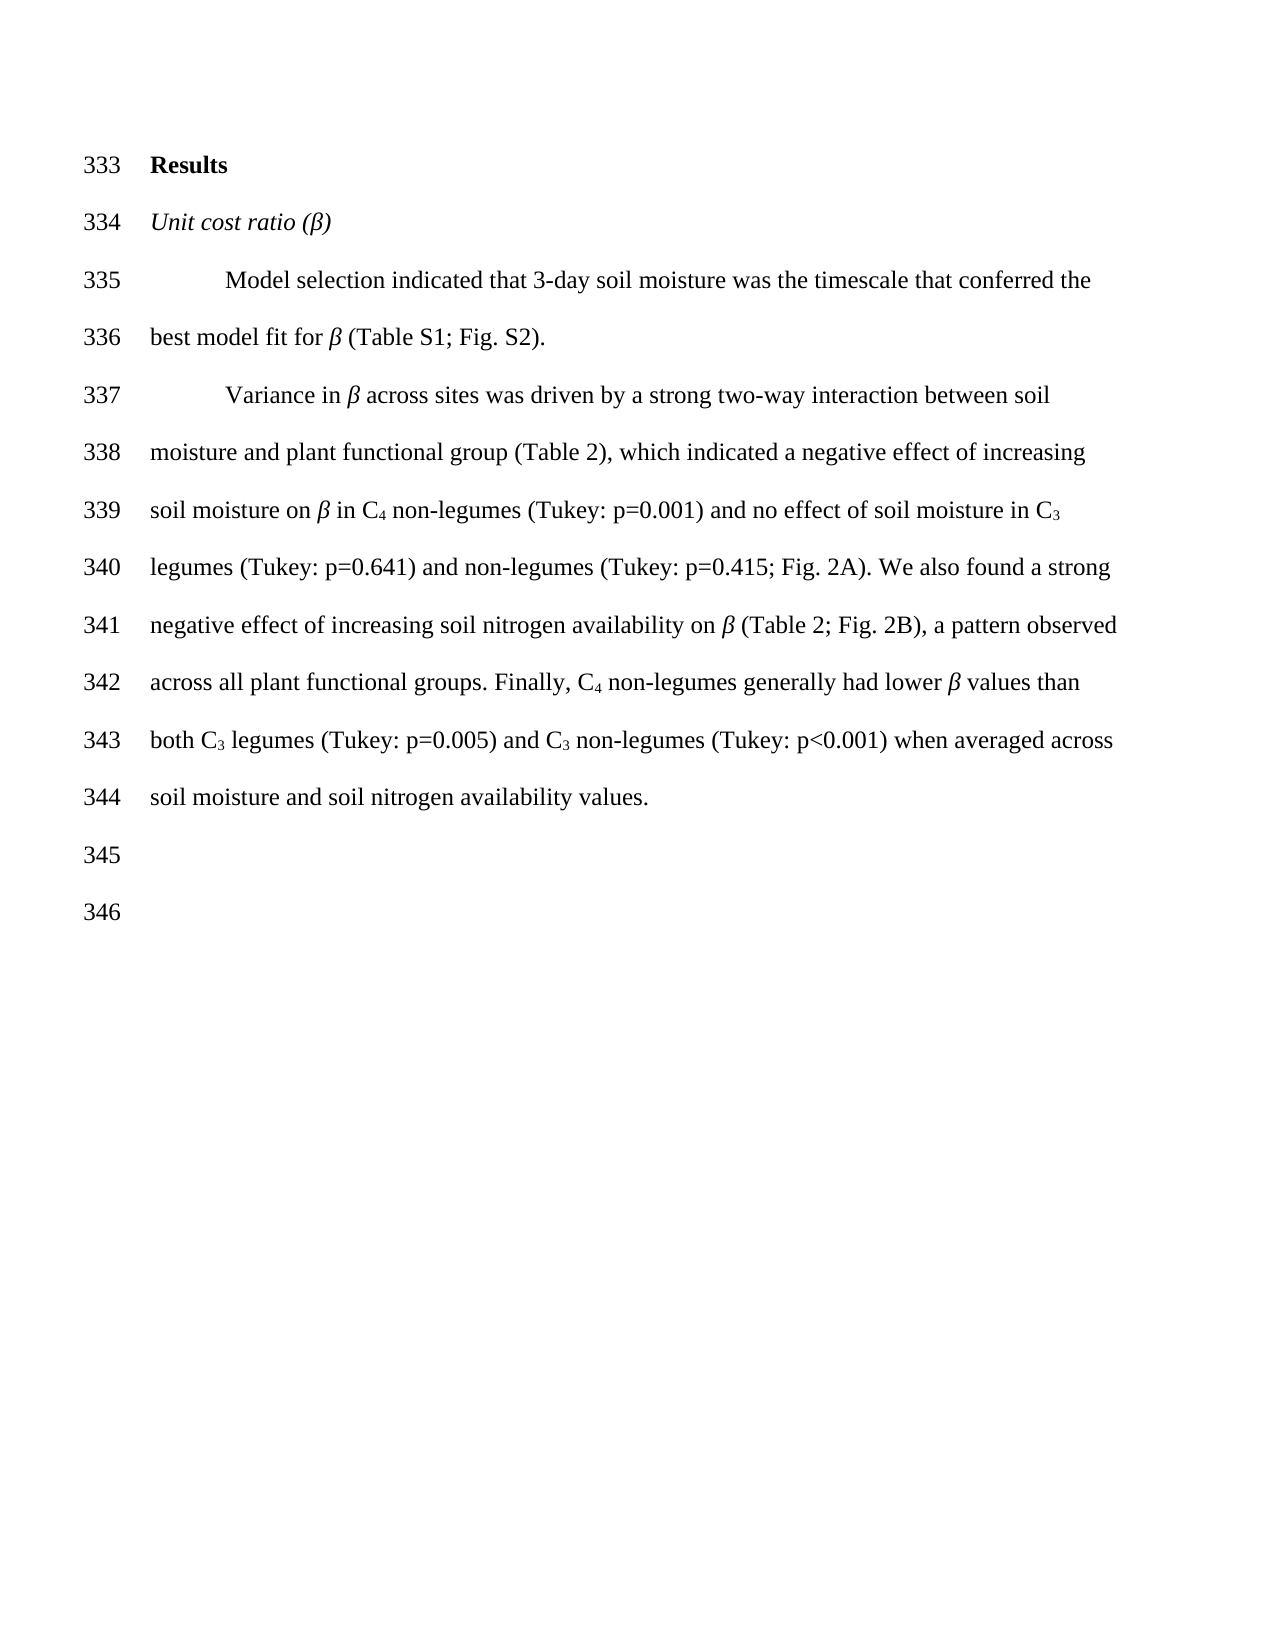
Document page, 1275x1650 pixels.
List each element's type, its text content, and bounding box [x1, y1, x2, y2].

text Results [150, 150, 1125, 179]
text Model selection indicated that 3-day soil moisture was the timescale that conferred the best model fit for β (Table S1; Fig. S2). [150, 265, 1125, 351]
text Variance in β across sites was driven by a strong two-way interaction between soil moisture and plant functional group (Table 2), which indicated a negative effect of increasing soil moisture on β in C4 non-legumes (Tukey: p=0.001) and no effect of soil moisture in C3 legumes (Tukey: p=0.641) and non-legumes (Tukey: p=0.415; Fig. 2A). We also found a strong negative effect of increasing soil nitrogen availability on β (Table 2; Fig. 2B), a pattern observed across all plant functional groups. Finally, C4 non-legumes generally had lower β values than both C3 legumes (Tukey: p=0.005) and C3 non-legumes (Tukey: p<0.001) when averaged across soil moisture and soil nitrogen availability values. [150, 380, 1125, 811]
text Unit cost ratio (β) [150, 207, 1125, 236]
